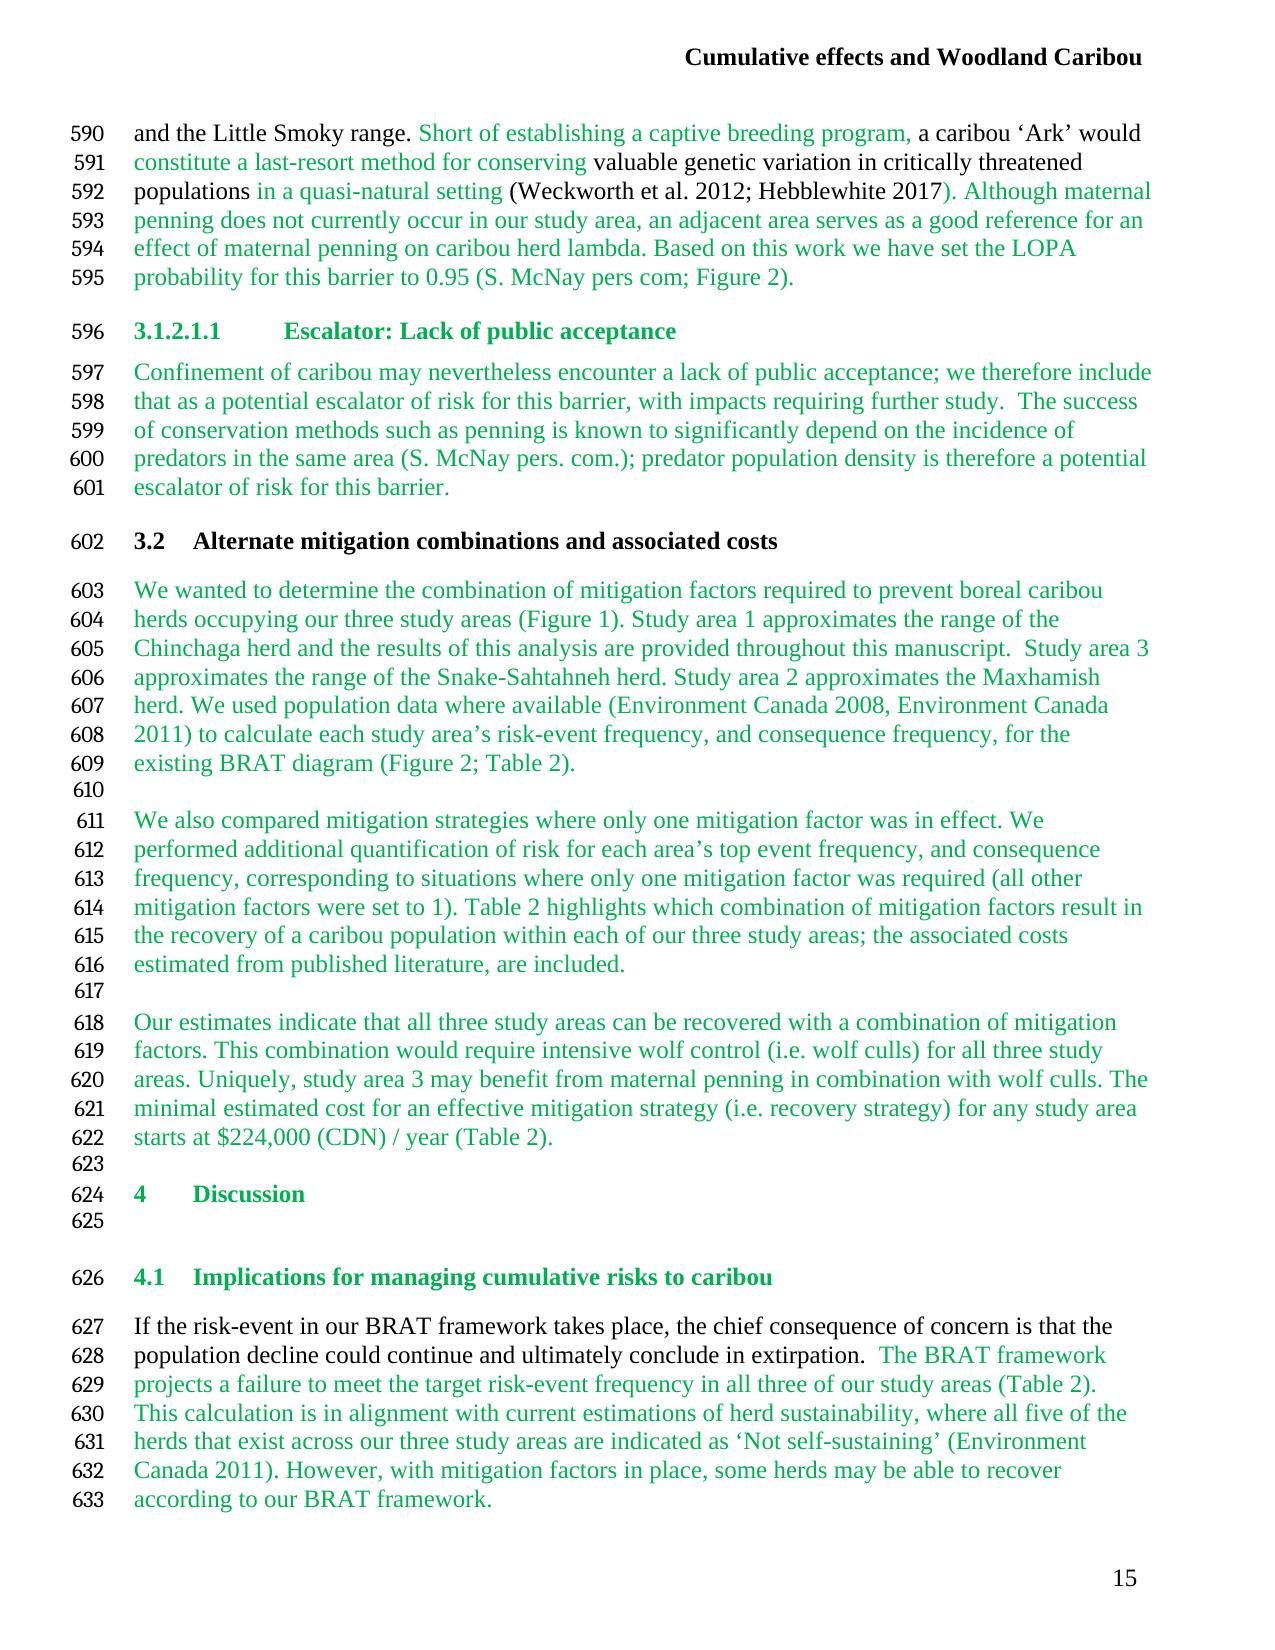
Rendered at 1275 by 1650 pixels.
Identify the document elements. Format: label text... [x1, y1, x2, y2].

subtitle Escalator: Lack of public acceptance [133, 316, 1152, 345]
text We also compared mitigation strategies where only one mitigation factor was in effect. We performed additional quantification of risk for each area’s top event frequency, and consequence frequency, corresponding to situations where only one mitigation factor was required (all other mitigation factors were set to 1). Table 2 highlights which combination of mitigation factors result in the recovery of a caribou population within each of our three study areas; the associated costs estimated from published literature, are included. [133, 806, 1152, 978]
subtitle Discussion [133, 1179, 1152, 1208]
subtitle Alternate mitigation combinations and associated costs [133, 526, 1152, 555]
text We wanted to determine the combination of mitigation factors required to prevent boreal caribou herds occupying our three study areas (Figure 1). Study area 1 approximates the range of the Chinchaga herd and the results of this analysis are provided throughout this manuscript. Study area 3 approximates the range of the Snake-Sahtahneh herd. Study area 2 approximates the Maxhamish herd. We used population data where available (Environment Canada 2008, Environment Canada 2011) to calculate each study area’s risk-event frequency, and consequence frequency, for the existing BRAT diagram (Figure 2; Table 2). [133, 576, 1152, 777]
text If the risk-event in our BRAT framework takes place, the chief consequence of concern is that the population decline could continue and ultimately conclude in extirpation. The BRAT framework projects a failure to meet the target risk-event frequency in all three of our study areas (Table 2). This calculation is in alignment with current estimations of herd sustainability, where all five of the herds that exist across our three study areas are indicated as ‘Not self-sustaining’ (Environment Canada 2011). However, with mitigation factors in place, some herds may be able to recover according to our BRAT framework. [133, 1311, 1152, 1513]
text Confinement of caribou may nevertheless encounter a lack of public acceptance; we therefore include that as a potential escalator of risk for this barrier, with impacts requiring further study. The success of conservation methods such as penning is known to significantly depend on the incidence of predators in the same area (S. McNay pers. com.); predator population density is therefore a potential escalator of risk for this barrier. [133, 357, 1152, 501]
subtitle Implications for managing cumulative risks to caribou [133, 1262, 1152, 1291]
text Our estimates indicate that all three study areas can be recovered with a combination of mitigation factors. This combination would require intensive wolf control (i.e. wolf culls) for all three study areas. Uniquely, study area 3 may benefit from maternal penning in combination with wolf culls. The minimal estimated cost for an effective mitigation strategy (i.e. recovery strategy) for any study area starts at $224,000 (CDN) / year (Table 2). [133, 1007, 1152, 1151]
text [133, 118, 1152, 291]
